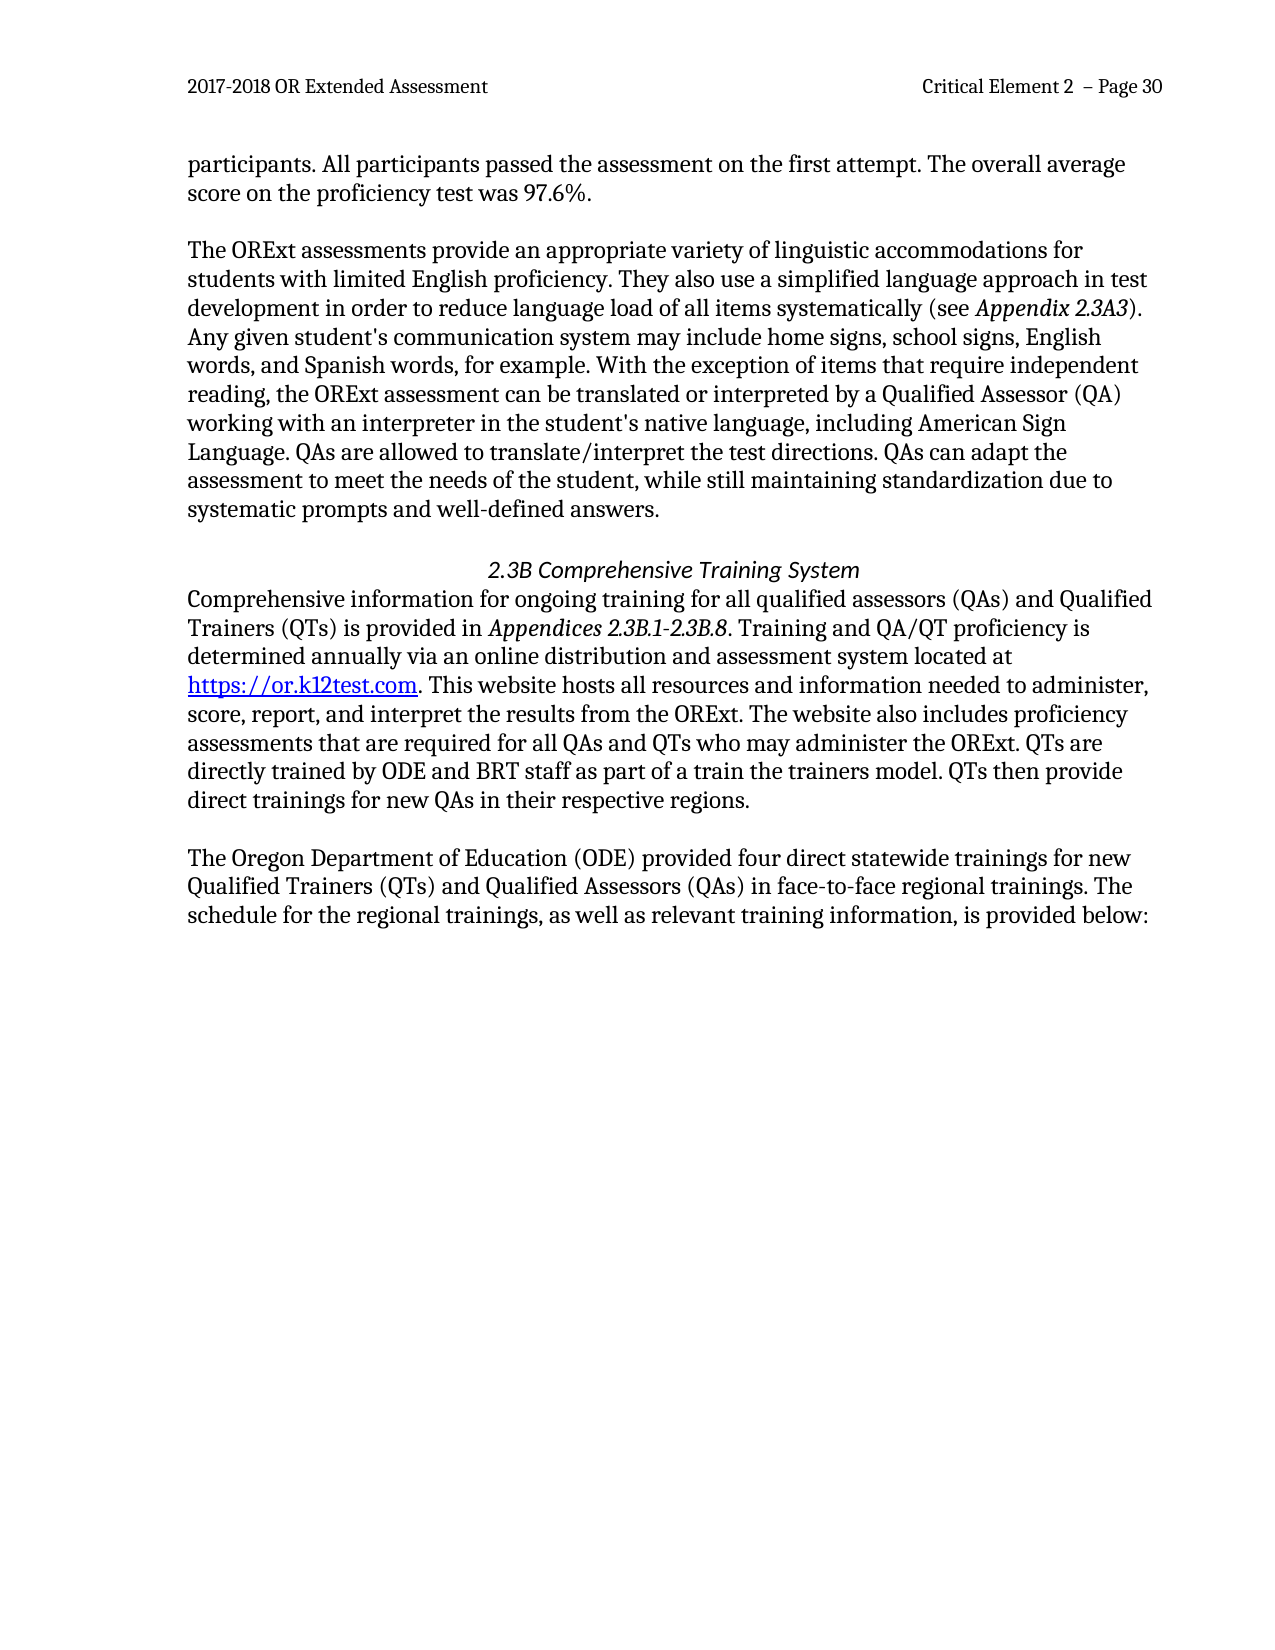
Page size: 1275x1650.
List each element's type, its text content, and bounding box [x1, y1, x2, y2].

text 2.3B Comprehensive Training System [187, 554, 1162, 585]
text Comprehensive information for ongoing training for all qualified assessors (QAs) and Qualified Trainers (QTs) is provided in Appendices 2.3B.1-2.3B.8. Training and QA/QT proficiency is determined annually via an online distribution and assessment system located at https://or.k12test.com. This website hosts all resources and information needed to administer, score, report, and interpret the results from the ORExt. The website also includes proficiency assessments that are required for all QAs and QTs who may administer the ORExt. QTs are directly trained by ODE and BRT staff as part of a train the trainers model. QTs then provide direct trainings for new QAs in their respective regions. [187, 585, 1162, 815]
text The Oregon Department of Education (ODE) provided four direct statewide trainings for new Qualified Trainers (QTs) and Qualified Assessors (QAs) in face-to-face regional trainings. The schedule for the regional trainings, as well as relevant training information, is provided below: [187, 843, 1162, 930]
text The ORExt assessments provide an appropriate variety of linguistic accommodations for students with limited English proficiency. They also use a simplified language approach in test development in order to reduce language load of all items systematically (see Appendix 2.3A3). Any given student's communication system may include home signs, school signs, English words, and Spanish words, for example. With the exception of items that require independent reading, the ORExt assessment can be translated or interpreted by a Qualified Assessor (QA) working with an interpreter in the student's native language, including American Sign Language. QAs are allowed to translate/interpret the test directions. QAs can adapt the assessment to meet the needs of the student, while still maintaining standardization due to systematic prompts and well-defined answers. [187, 236, 1162, 524]
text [187, 150, 1162, 207]
